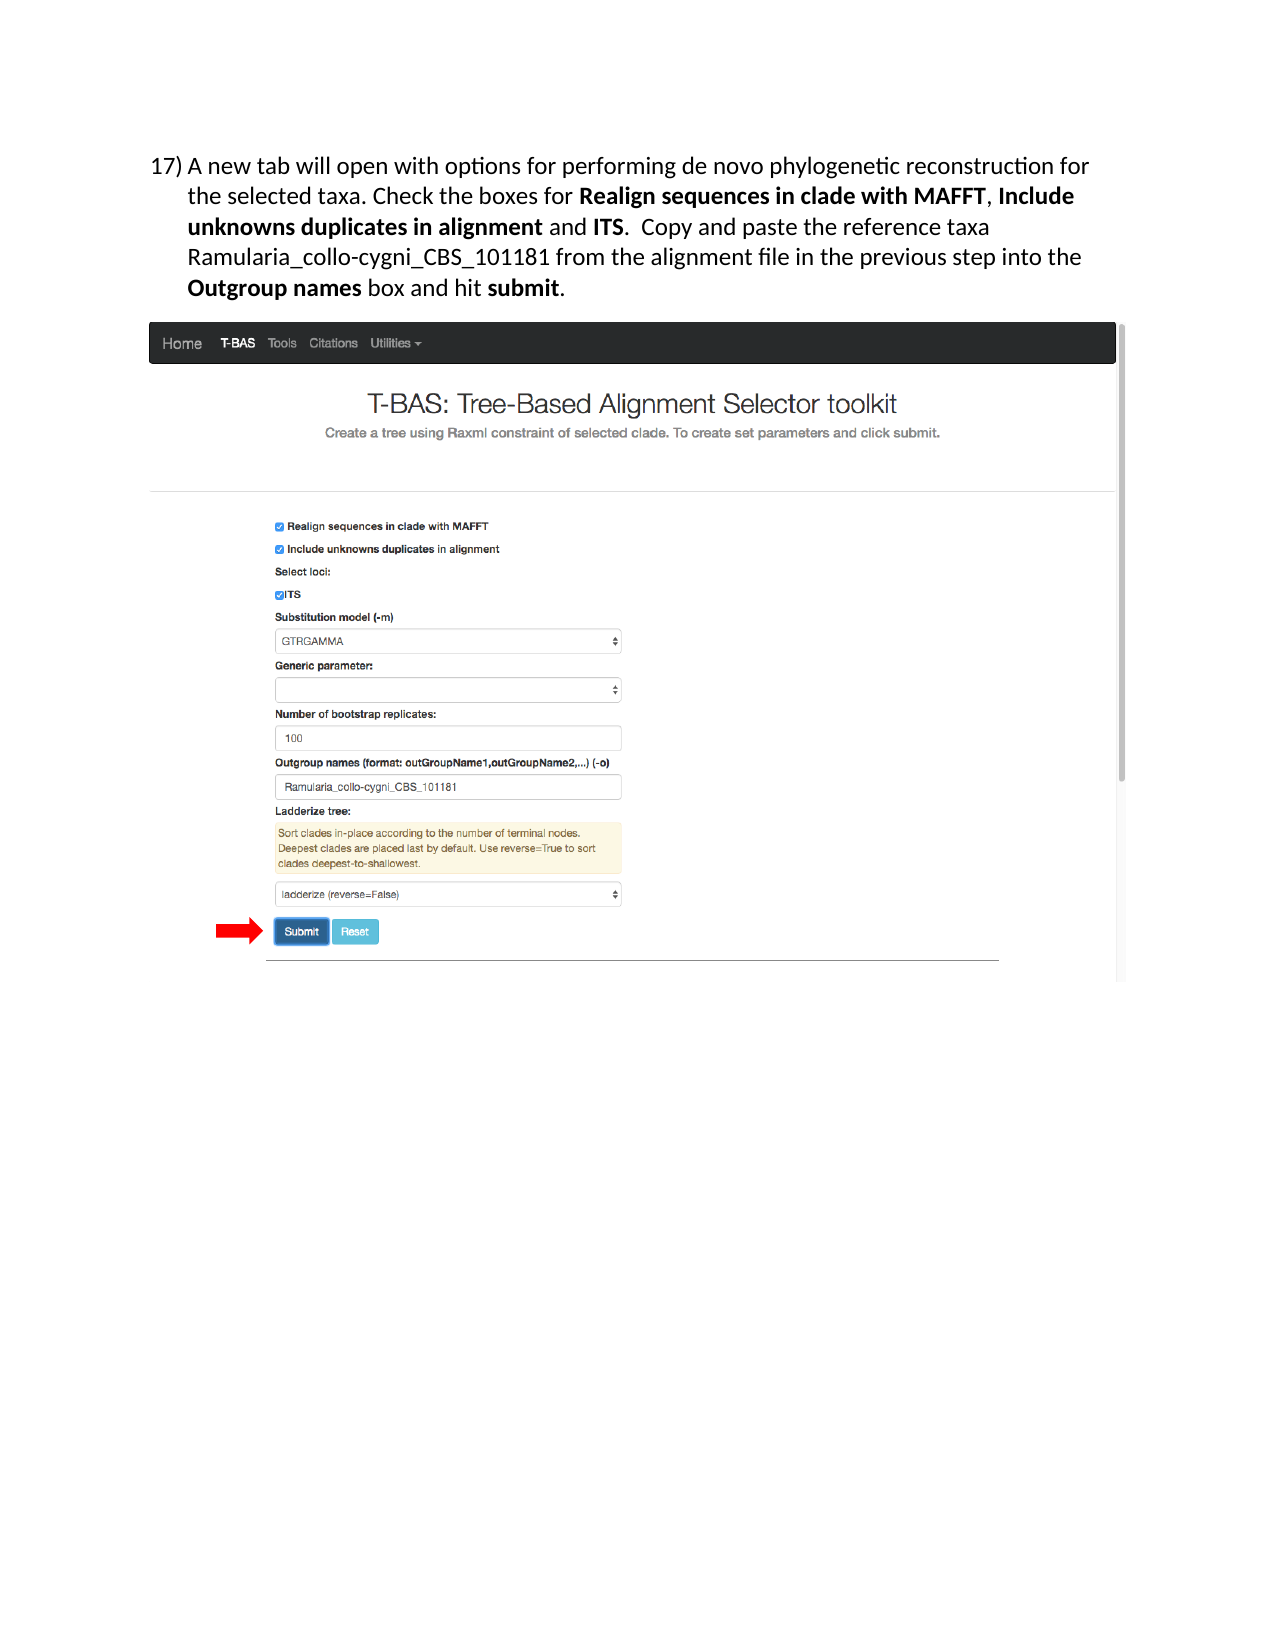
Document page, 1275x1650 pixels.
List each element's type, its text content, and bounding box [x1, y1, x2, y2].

picture [149, 322, 1126, 982]
list A new tab will open with options for performing de novo phylogenetic reconstruction for the selected taxa. Check the boxes for Realign sequences in clade with MAFFT, Include unknowns duplicates in alignment and ITS. Copy and paste the reference taxa Ramularia_collo-cygni_CBS_101181 from the alignment file in the previous step into the Outgroup names box and hit submit. [150, 150, 1125, 303]
